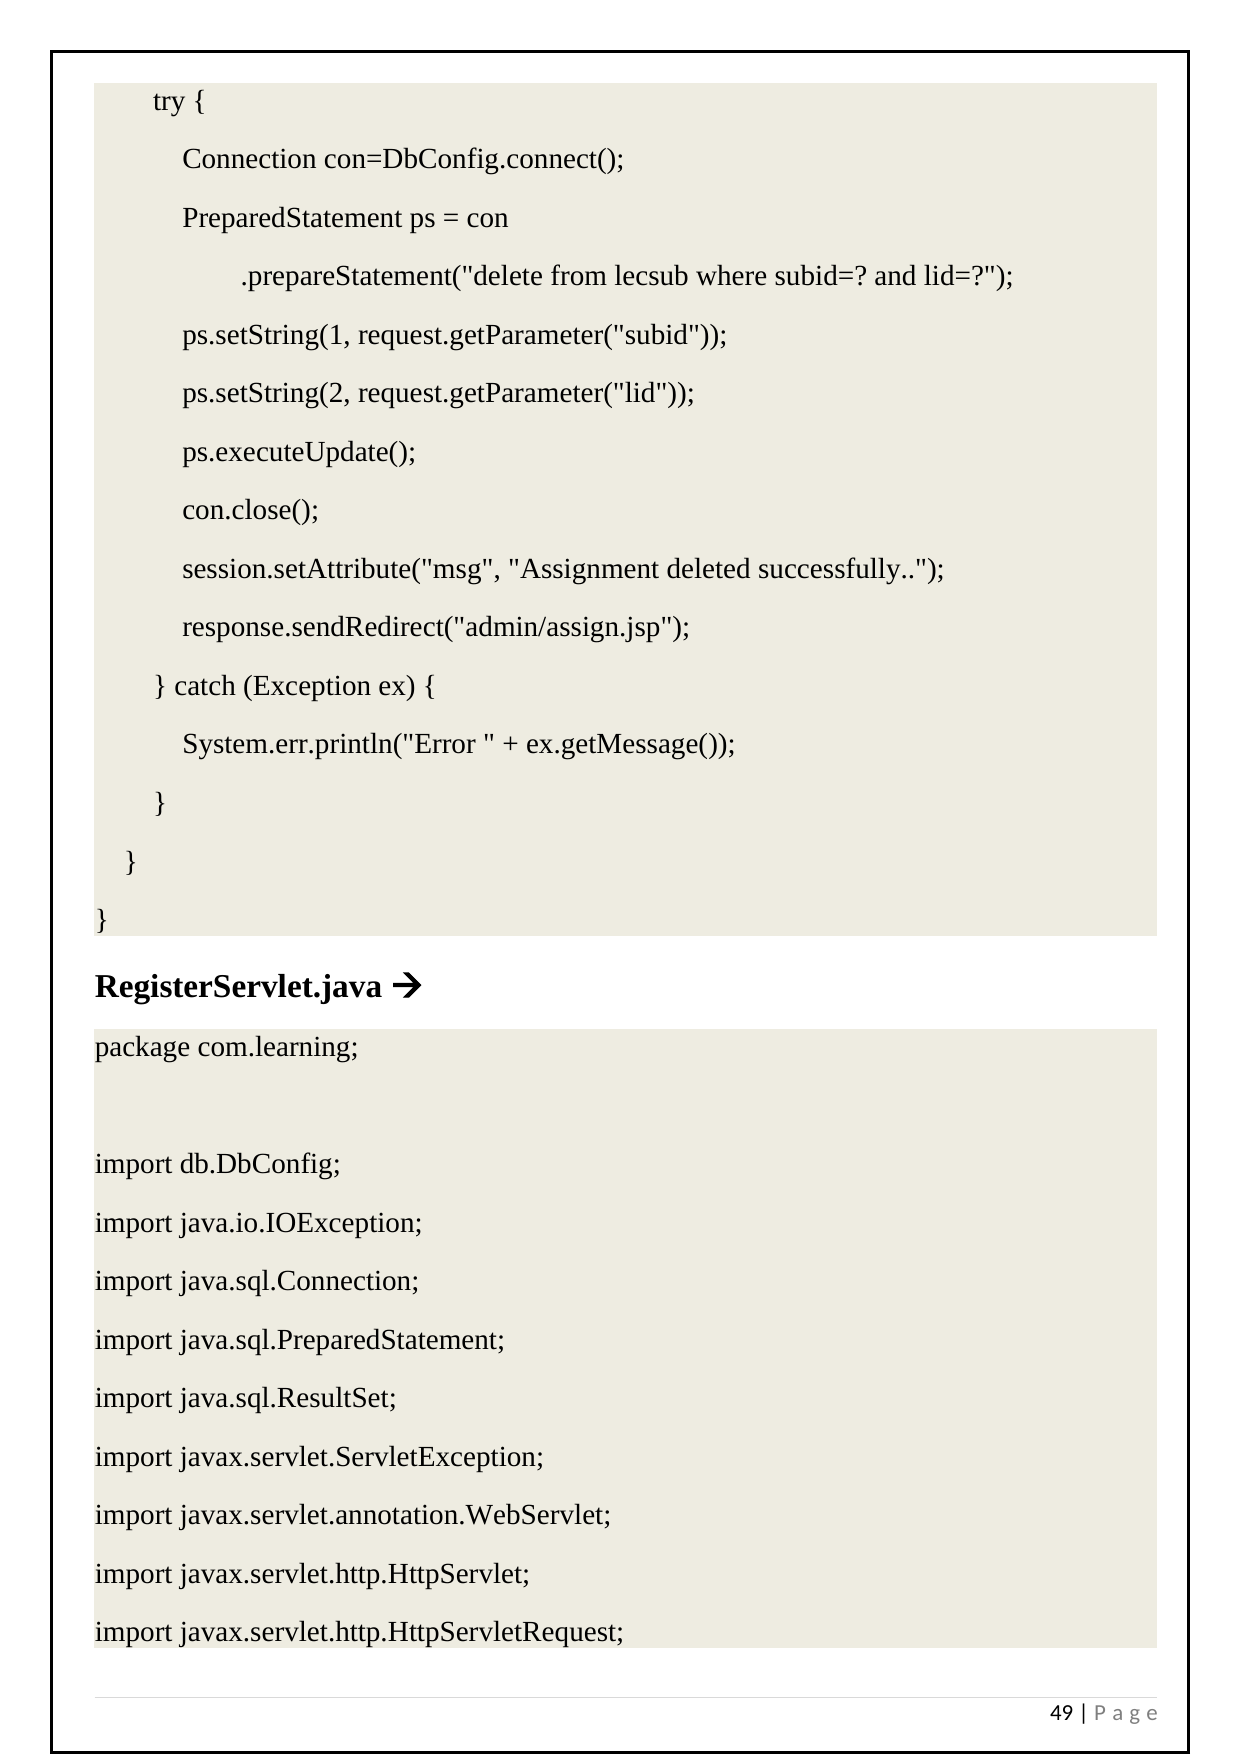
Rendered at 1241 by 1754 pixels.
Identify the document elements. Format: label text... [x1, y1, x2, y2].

text ps.setString(2, request.getParameter("lid")); [94, 375, 1157, 409]
text import db.DbConfig; [94, 1146, 1157, 1180]
text package com.learning; [94, 1029, 1157, 1063]
text } [94, 902, 1157, 936]
text import java.io.IOException; [94, 1205, 1157, 1238]
text Connection con=DbConfig.connect(); [94, 141, 1157, 175]
text } [94, 844, 1157, 877]
text RegisterServlet.java [94, 966, 1157, 1004]
text import java.sql.PreparedStatement; [94, 1322, 1157, 1355]
text con.close(); [94, 492, 1157, 526]
text } [94, 785, 1157, 819]
text ps.setString(1, request.getParameter("subid")); [94, 317, 1157, 350]
text } catch (Exception ex) { [94, 668, 1157, 702]
text import java.sql.Connection; [94, 1263, 1157, 1297]
text try { [94, 83, 1157, 116]
text import javax.servlet.ServletException; [94, 1439, 1157, 1472]
text PreparedStatement ps = con [94, 200, 1157, 233]
text import java.sql.ResultSet; [94, 1380, 1157, 1414]
text response.sendRedirect("admin/assign.jsp"); [94, 609, 1157, 643]
text .prepareStatement("delete from lecsub where subid=? and lid=?"); [94, 258, 1157, 292]
text session.setAttribute("msg", "Assignment deleted successfully.."); [94, 551, 1157, 584]
text System.err.println("Error " + ex.getMessage()); [94, 727, 1157, 760]
text ps.executeUpdate(); [94, 434, 1157, 467]
text import javax.servlet.http.HttpServletRequest; [94, 1614, 1157, 1648]
text import javax.servlet.http.HttpServlet; [94, 1556, 1157, 1589]
text import javax.servlet.annotation.WebServlet; [94, 1497, 1157, 1531]
